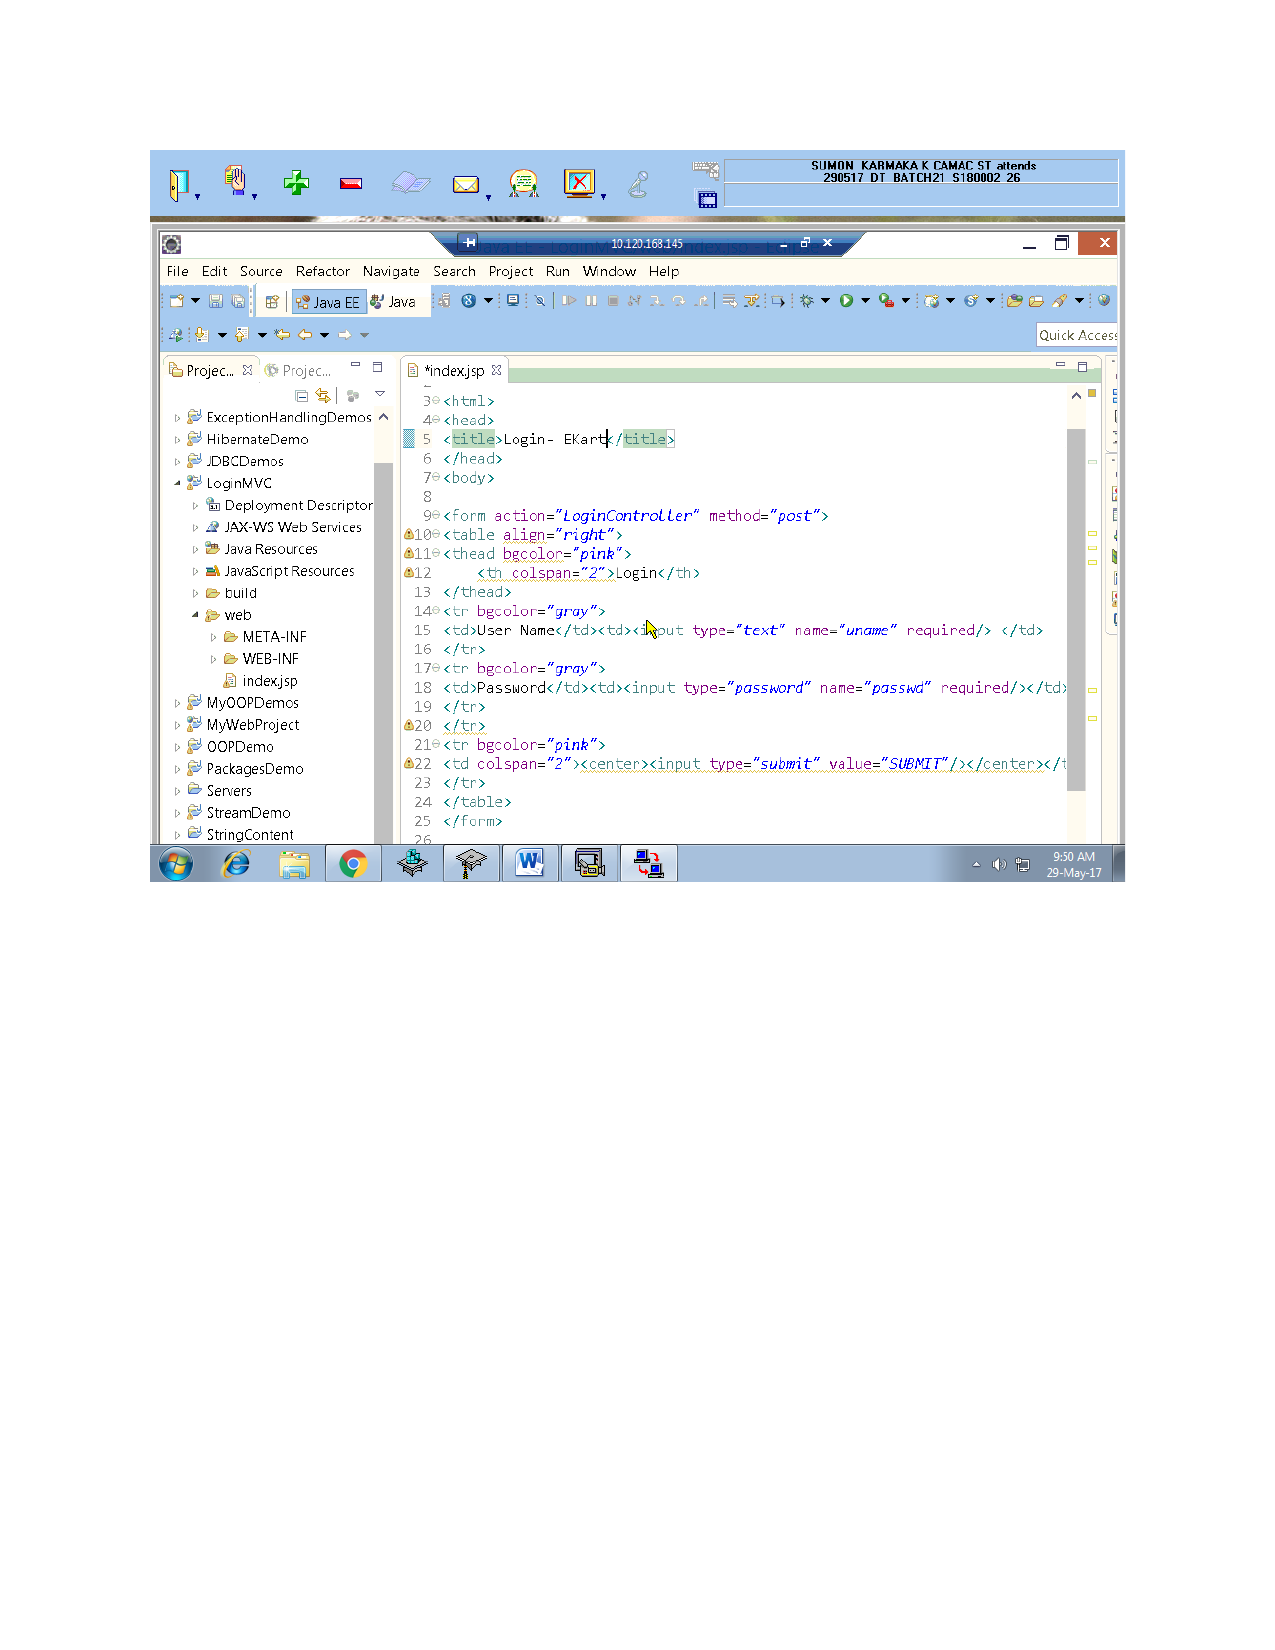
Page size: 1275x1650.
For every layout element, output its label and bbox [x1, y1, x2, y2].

picture [150, 150, 1125, 882]
